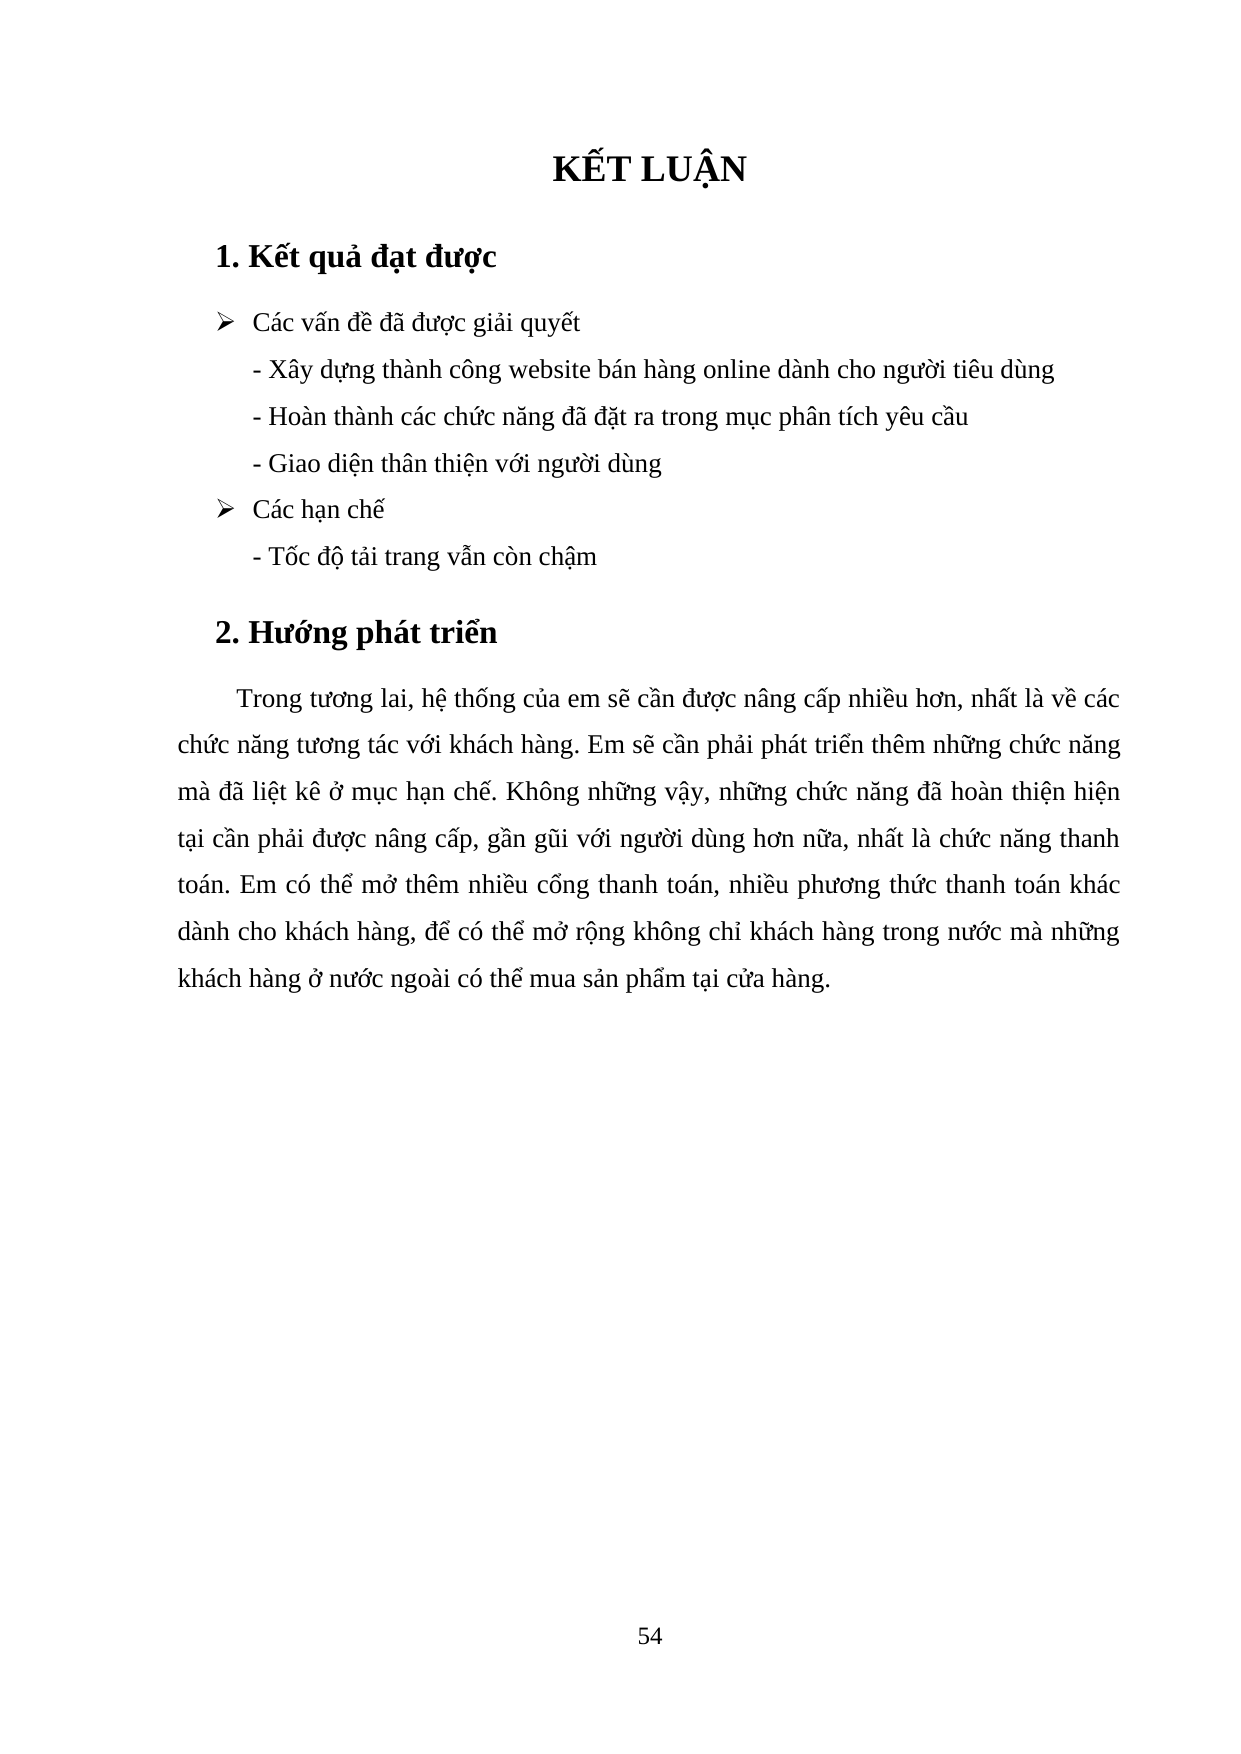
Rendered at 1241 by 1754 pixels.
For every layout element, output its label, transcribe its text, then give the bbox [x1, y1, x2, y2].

subtitle 1. Kết quả đạt được [215, 237, 1122, 275]
text - Tốc độ tải trang vẫn còn chậm [252, 540, 1122, 571]
list KẾT LUẬN [177, 147, 1122, 190]
text Trong tương lai, hệ thống của em sẽ cần được nâng cấp nhiều hơn, nhất là về các chức năng tương tác với khách hàng. Em sẽ cần phải phát triển thêm những chức năng mà đã liệt kê ở mục hạn chế. Không những vậy, những chức năng đã hoàn thiện hiện tại cần phải được nâng cấp, gần gũi với người dùng hơn nữa, nhất là chức năng thanh toán. Em có thể mở thêm nhiều cổng thanh toán, nhiều phương thức thanh toán khác dành cho khách hàng, để có thể mở rộng không chỉ khách hàng trong nước mà những khách hàng ở nước ngoài có thể mua sản phẩm tại cửa hàng. [177, 682, 1122, 993]
list Các hạn chế [215, 493, 1122, 525]
text - Giao diện thân thiện với người dùng [252, 447, 1122, 478]
subtitle 2. Hướng phát triển [215, 612, 1122, 650]
list Các vấn đề đã được giải quyết [215, 307, 1122, 338]
text - Xây dựng thành công website bán hàng online dành cho người tiêu dùng [252, 353, 1122, 384]
text - Hoàn thành các chức năng đã đặt ra trong mục phân tích yêu cầu [252, 400, 1122, 431]
